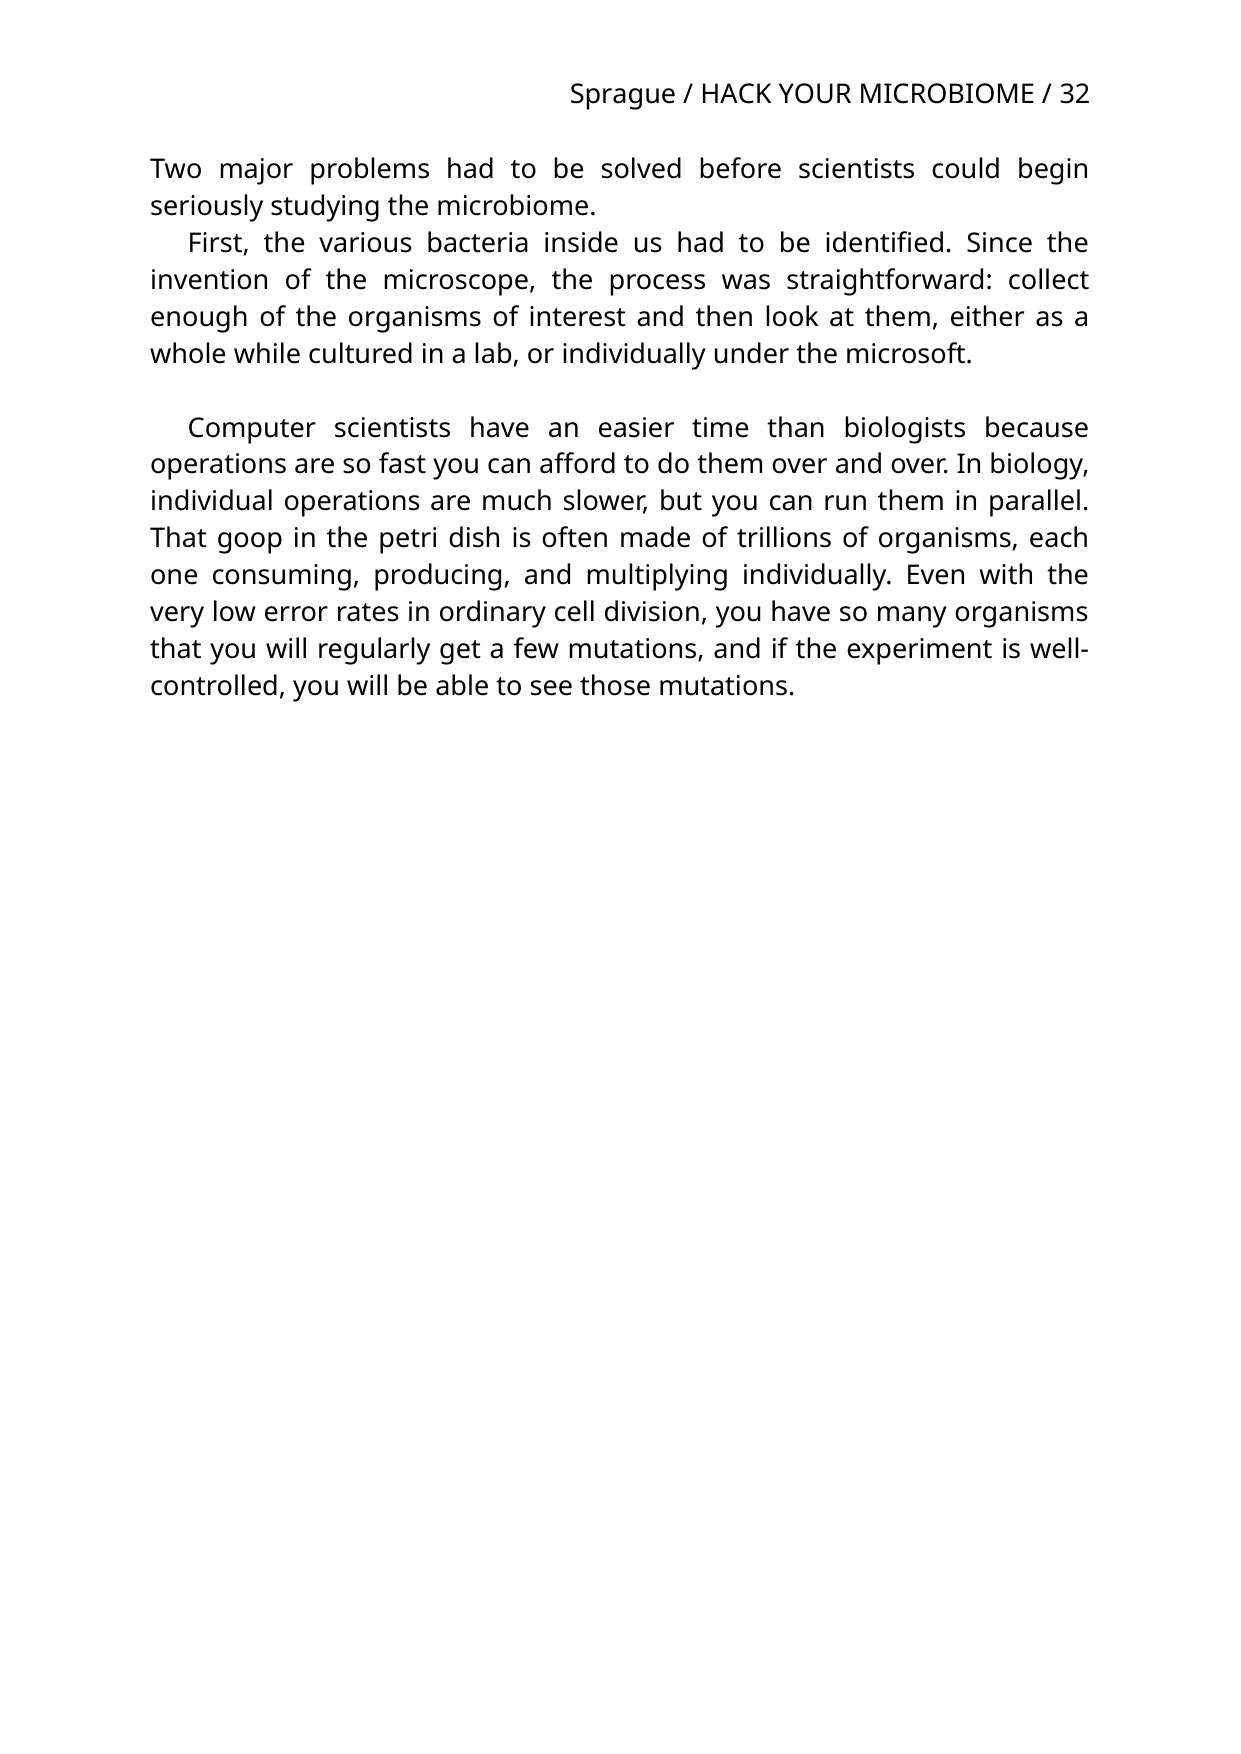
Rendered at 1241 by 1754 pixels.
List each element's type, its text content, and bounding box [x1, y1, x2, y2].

text Computer scientists have an easier time than biologists because operations are so fast you can afford to do them over and over. In biology, individual operations are much slower, but you can run them in parallel. That goop in the petri dish is often made of trillions of organisms, each one consuming, producing, and multiplying individually. Even with the very low error rates in ordinary cell division, you have so many organisms that you will regularly get a few mutations, and if the experiment is well-controlled, you will be able to see those mutations. [150, 408, 1090, 703]
text First, the various bacteria inside us had to be identified. Since the invention of the microscope, the process was straightforward: collect enough of the organisms of interest and then look at them, either as a whole while cultured in a lab, or individually under the microsoft. [150, 224, 1090, 371]
text Two major problems had to be solved before scientists could begin seriously studying the microbiome. [150, 150, 1090, 224]
